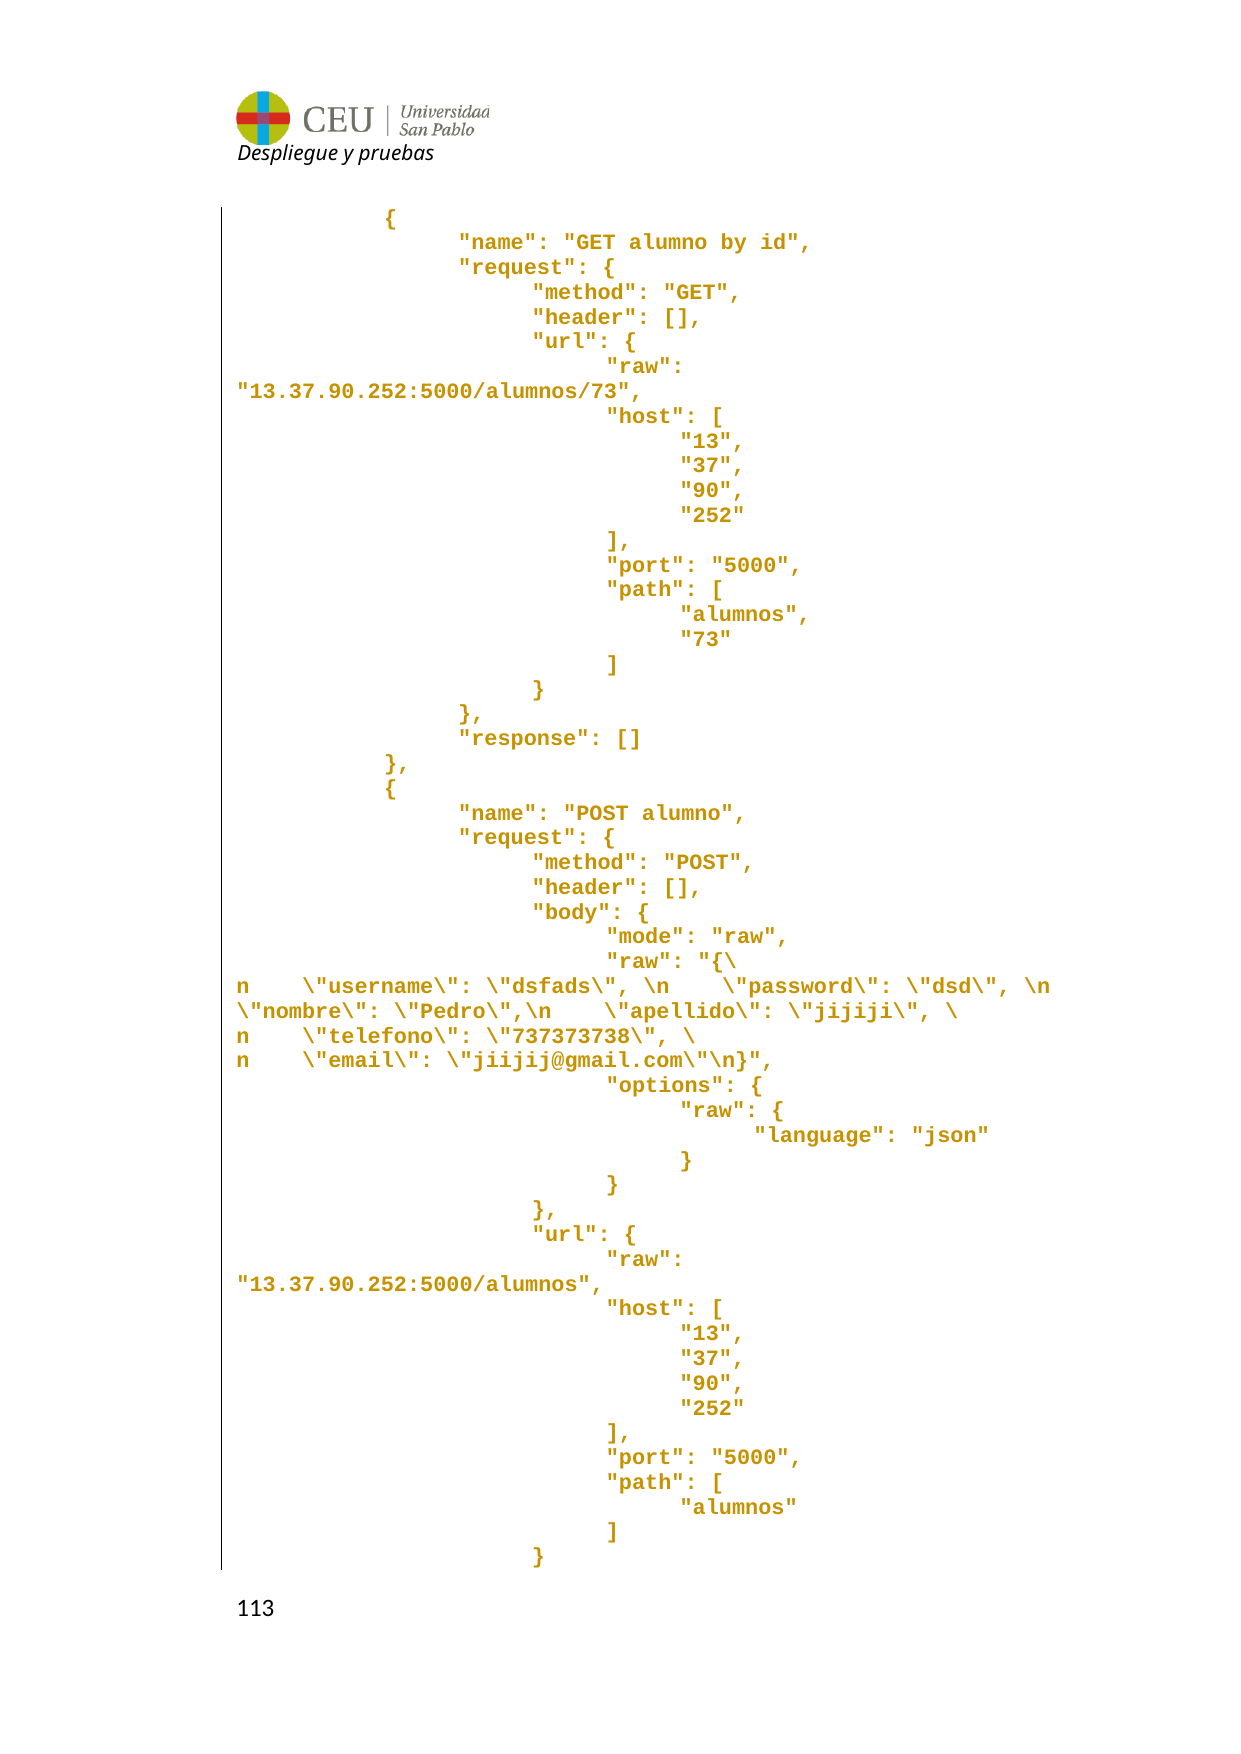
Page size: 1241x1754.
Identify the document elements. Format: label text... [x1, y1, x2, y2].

text "url": { [236, 331, 1063, 356]
text "request": { [236, 827, 1063, 851]
text "90", [236, 479, 1063, 504]
text "options": { [236, 1074, 1063, 1099]
text } [236, 678, 1063, 703]
text "37", [236, 455, 1063, 479]
text "13", [236, 430, 1063, 455]
text "path": [ [236, 579, 1063, 603]
text ], [236, 529, 1063, 554]
text "alumnos", [236, 603, 1063, 628]
text } [236, 1546, 1063, 1570]
text "37", [236, 1347, 1063, 1372]
text "raw": "{\n \"username\": \"dsfads\", \n \"password\": \"dsd\", \n \"nombre\": \"Pedro\",\n \"apellido\": \"jijiji\", \n \"telefono\": \"737373738\", \n \"email\": \"jiijij@gmail.com\"\n}", [236, 951, 1063, 1074]
text } [236, 1149, 1063, 1174]
text "name": "POST alumno", [236, 802, 1063, 827]
text "raw": "13.37.90.252:5000/alumnos", [236, 1248, 1063, 1298]
text "13", [236, 1322, 1063, 1347]
picture [235, 89, 490, 146]
text "name": "GET alumno by id", [236, 232, 1063, 256]
text "host": [ [236, 405, 1063, 430]
text }, [236, 752, 1063, 777]
text ], [236, 1422, 1063, 1446]
text ] [236, 1521, 1063, 1546]
text "method": "POST", [236, 851, 1063, 876]
text "header": [], [236, 876, 1063, 901]
text "body": { [236, 901, 1063, 926]
text "raw": { [236, 1099, 1063, 1124]
text "host": [ [236, 1298, 1063, 1322]
text "response": [] [236, 727, 1063, 752]
text "252" [236, 504, 1063, 529]
text "request": { [236, 256, 1063, 281]
text }, [236, 703, 1063, 727]
text "header": [], [236, 306, 1063, 331]
text "url": { [236, 1223, 1063, 1248]
text "73" [236, 628, 1063, 653]
text { [236, 777, 1063, 802]
text "path": [ [236, 1471, 1063, 1496]
text "90", [236, 1372, 1063, 1397]
text "language": "json" [236, 1124, 1063, 1149]
text } [236, 1174, 1063, 1198]
text "252" [236, 1397, 1063, 1422]
text "mode": "raw", [236, 926, 1063, 951]
text "port": "5000", [236, 554, 1063, 579]
text "port": "5000", [236, 1446, 1063, 1471]
text ] [236, 653, 1063, 678]
text }, [236, 1198, 1063, 1223]
text "raw": "13.37.90.252:5000/alumnos/73", [236, 356, 1063, 405]
text "alumnos" [236, 1496, 1063, 1521]
text "method": "GET", [236, 281, 1063, 306]
text { [236, 207, 1063, 232]
